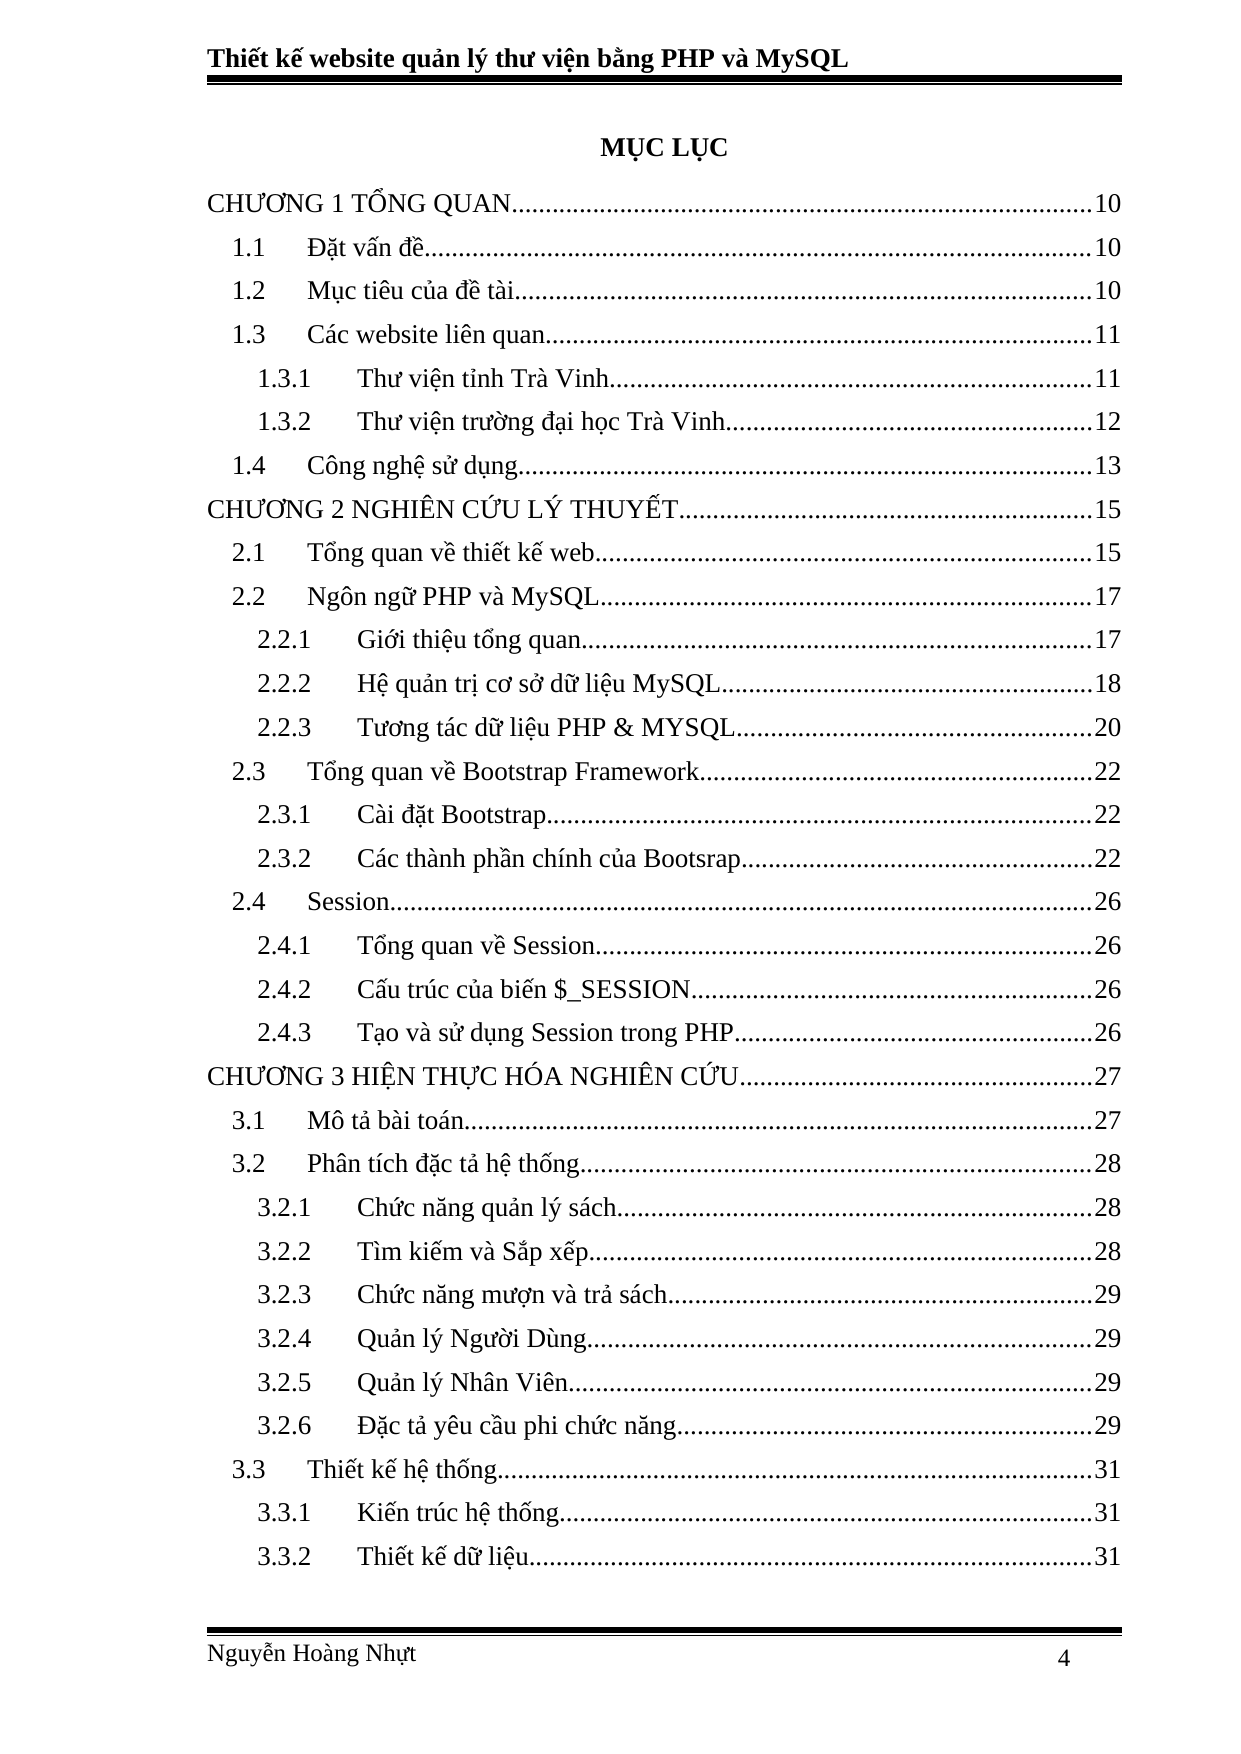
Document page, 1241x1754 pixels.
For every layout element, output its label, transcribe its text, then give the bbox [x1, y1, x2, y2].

text 3.3.1 Kiến trúc hệ thống 31 [257, 1497, 1122, 1528]
text MỤC LỤC [207, 131, 1122, 162]
text 2.2.2 Hệ quản trị cơ sở dữ liệu MySQL 18 [257, 667, 1122, 698]
text 1.2 Mục tiêu của đề tài 10 [232, 274, 1122, 306]
text 3.1 Mô tả bài toán 27 [232, 1104, 1122, 1135]
text 3.2.6 Đặc tả yêu cầu phi chức năng 29 [257, 1409, 1122, 1440]
text 1.4 Công nghệ sử dụng 13 [232, 449, 1122, 480]
text 3.2.1 Chức năng quản lý sách 28 [257, 1191, 1122, 1222]
text 1.1 Đặt vấn đề 10 [232, 231, 1122, 262]
text 2.4.1 Tổng quan về Session 26 [257, 929, 1122, 960]
text 3.2.3 Chức năng mượn và trả sách 29 [257, 1278, 1122, 1309]
text 2.3 Tổng quan về Bootstrap Framework 22 [232, 754, 1122, 786]
text 3.2.5 Quản lý Nhân Viên 29 [257, 1366, 1122, 1397]
text 3.2.4 Quản lý Người Dùng 29 [257, 1322, 1122, 1353]
text 2.2 Ngôn ngữ PHP và MySQL 17 [232, 580, 1122, 611]
text 2.4.3 Tạo và sử dụng Session trong PHP 26 [257, 1016, 1122, 1048]
text 2.4.2 Cấu trúc của biến $_SESSION 26 [257, 973, 1122, 1004]
text 3.2.2 Tìm kiếm và Sắp xếp 28 [257, 1235, 1122, 1266]
text 1.3.1 Thư viện tỉnh Trà Vinh 11 [257, 362, 1122, 393]
text CHƯƠNG 1 TỔNG QUAN 10 [207, 187, 1122, 218]
text CHƯƠNG 3 HIỆN THỰC HÓA NGHIÊN CỨU 27 [207, 1060, 1122, 1091]
text 2.4 Session 26 [232, 886, 1122, 917]
text 3.2 Phân tích đặc tả hệ thống 28 [232, 1147, 1122, 1178]
text 2.2.3 Tương tác dữ liệu PHP & MYSQL 20 [257, 711, 1122, 742]
text 2.1 Tổng quan về thiết kế web 15 [232, 536, 1122, 567]
text 2.2.1 Giới thiệu tổng quan 17 [257, 624, 1122, 655]
text 1.3 Các website liên quan 11 [232, 318, 1122, 349]
text 3.3 Thiết kế hệ thống 31 [232, 1453, 1122, 1484]
text 2.3.2 Các thành phần chính của Bootsrap 22 [257, 842, 1122, 873]
text 1.3.2 Thư viện trường đại học Trà Vinh 12 [257, 405, 1122, 437]
text 3.3.2 Thiết kế dữ liệu 31 [257, 1540, 1122, 1571]
text 2.3.1 Cài đặt Bootstrap 22 [257, 798, 1122, 829]
text CHƯƠNG 2 NGHIÊN CỨU LÝ THUYẾT 15 [207, 493, 1122, 524]
